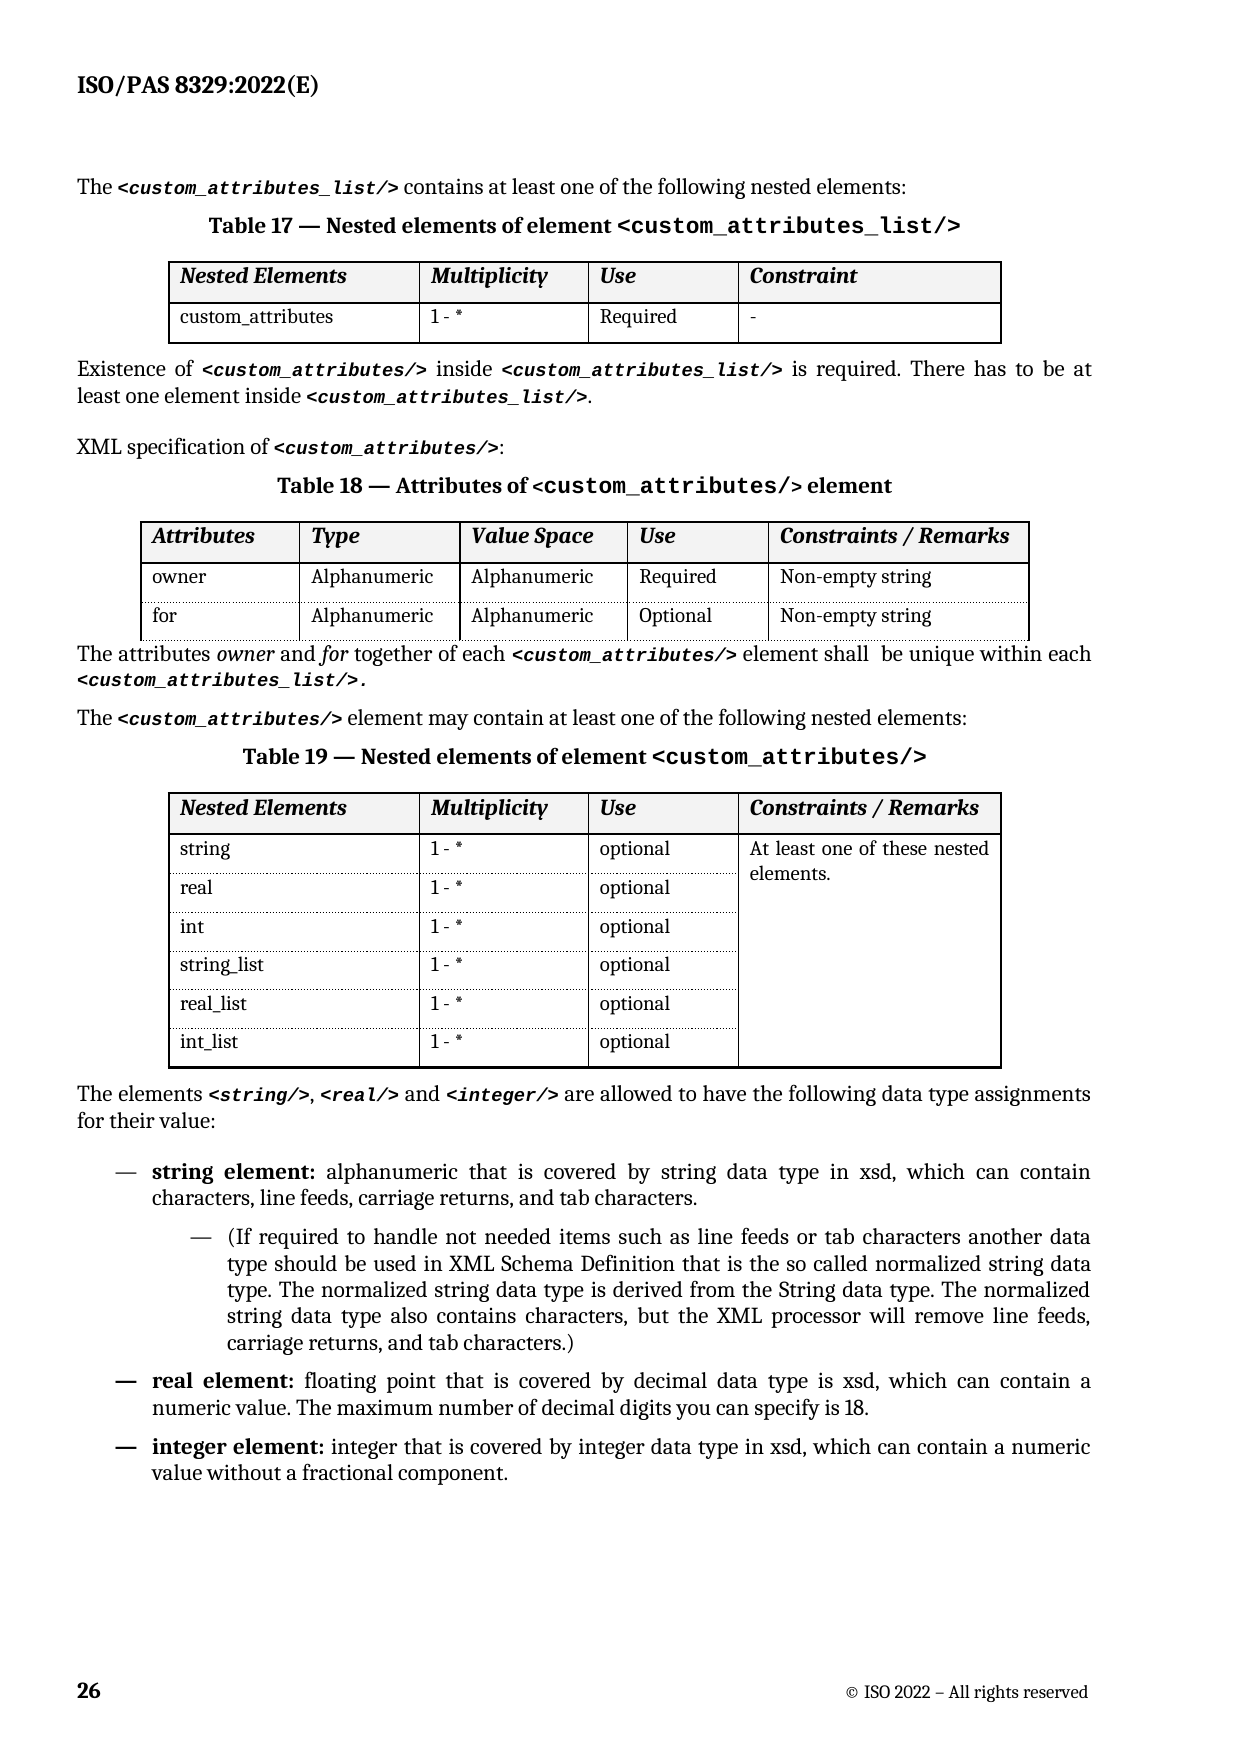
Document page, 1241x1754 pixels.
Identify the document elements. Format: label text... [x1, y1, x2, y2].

text Table 19 — Nested elements of element <custom_attributes/> [77, 744, 1092, 771]
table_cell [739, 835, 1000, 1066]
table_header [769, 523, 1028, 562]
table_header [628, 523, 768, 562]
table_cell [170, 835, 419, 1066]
list string element: alphanumeric that is covered by string data type in xsd, which can contain characters, line feeds, carriage returns, and tab characters. [114, 1159, 1092, 1211]
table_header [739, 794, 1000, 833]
text Table 17 — Nested elements of element <custom_attributes_list/> [77, 213, 1092, 240]
list real element: floating point that is covered by decimal data type is xsd, which can contain a numeric value. The maximum number of decimal digits you can specify is 18. [114, 1368, 1092, 1421]
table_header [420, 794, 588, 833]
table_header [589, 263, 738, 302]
list integer element: integer that is covered by integer data type in xsd, which can contain a numeric value without a fractional component. [114, 1433, 1092, 1486]
text The attributes owner and for together of each <custom_attributes/> element shall be unique within each <custom_attributes_list/>. [77, 641, 1092, 692]
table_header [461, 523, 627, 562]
text The <custom_attributes_list/> contains at least one of the following nested elements: [77, 174, 1092, 200]
text Existence of <custom_attributes/> inside <custom_attributes_list/> is required. There has to be at least one element inside <custom_attributes_list/>. [77, 356, 1092, 409]
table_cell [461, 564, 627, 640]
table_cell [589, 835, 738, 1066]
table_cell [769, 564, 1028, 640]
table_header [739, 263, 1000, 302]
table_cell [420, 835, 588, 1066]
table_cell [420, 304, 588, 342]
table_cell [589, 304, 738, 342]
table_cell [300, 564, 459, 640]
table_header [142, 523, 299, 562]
text The elements <string/>, <real/> and <integer/> are allowed to have the following data type assignments for their value: [77, 1081, 1092, 1134]
text Table 18 — Attributes of <custom_attributes/> element [77, 473, 1092, 500]
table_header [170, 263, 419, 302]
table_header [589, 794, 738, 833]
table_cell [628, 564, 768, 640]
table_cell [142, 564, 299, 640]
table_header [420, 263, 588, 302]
text The <custom_attributes/> element may contain at least one of the following nested elements: [77, 705, 1092, 731]
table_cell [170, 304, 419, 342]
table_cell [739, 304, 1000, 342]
list (If required to handle not needed items such as line feeds or tab characters another data type should be used in XML Schema Definition that is the so called normalized string data type. The normalized string data type is derived from the String data type. The normalized string data type also contains characters, but the XML processor will remove line feeds, carriage returns, and tab characters.) [189, 1224, 1092, 1356]
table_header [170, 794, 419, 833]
text XML specification of <custom_attributes/>: [77, 434, 1092, 460]
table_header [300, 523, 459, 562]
